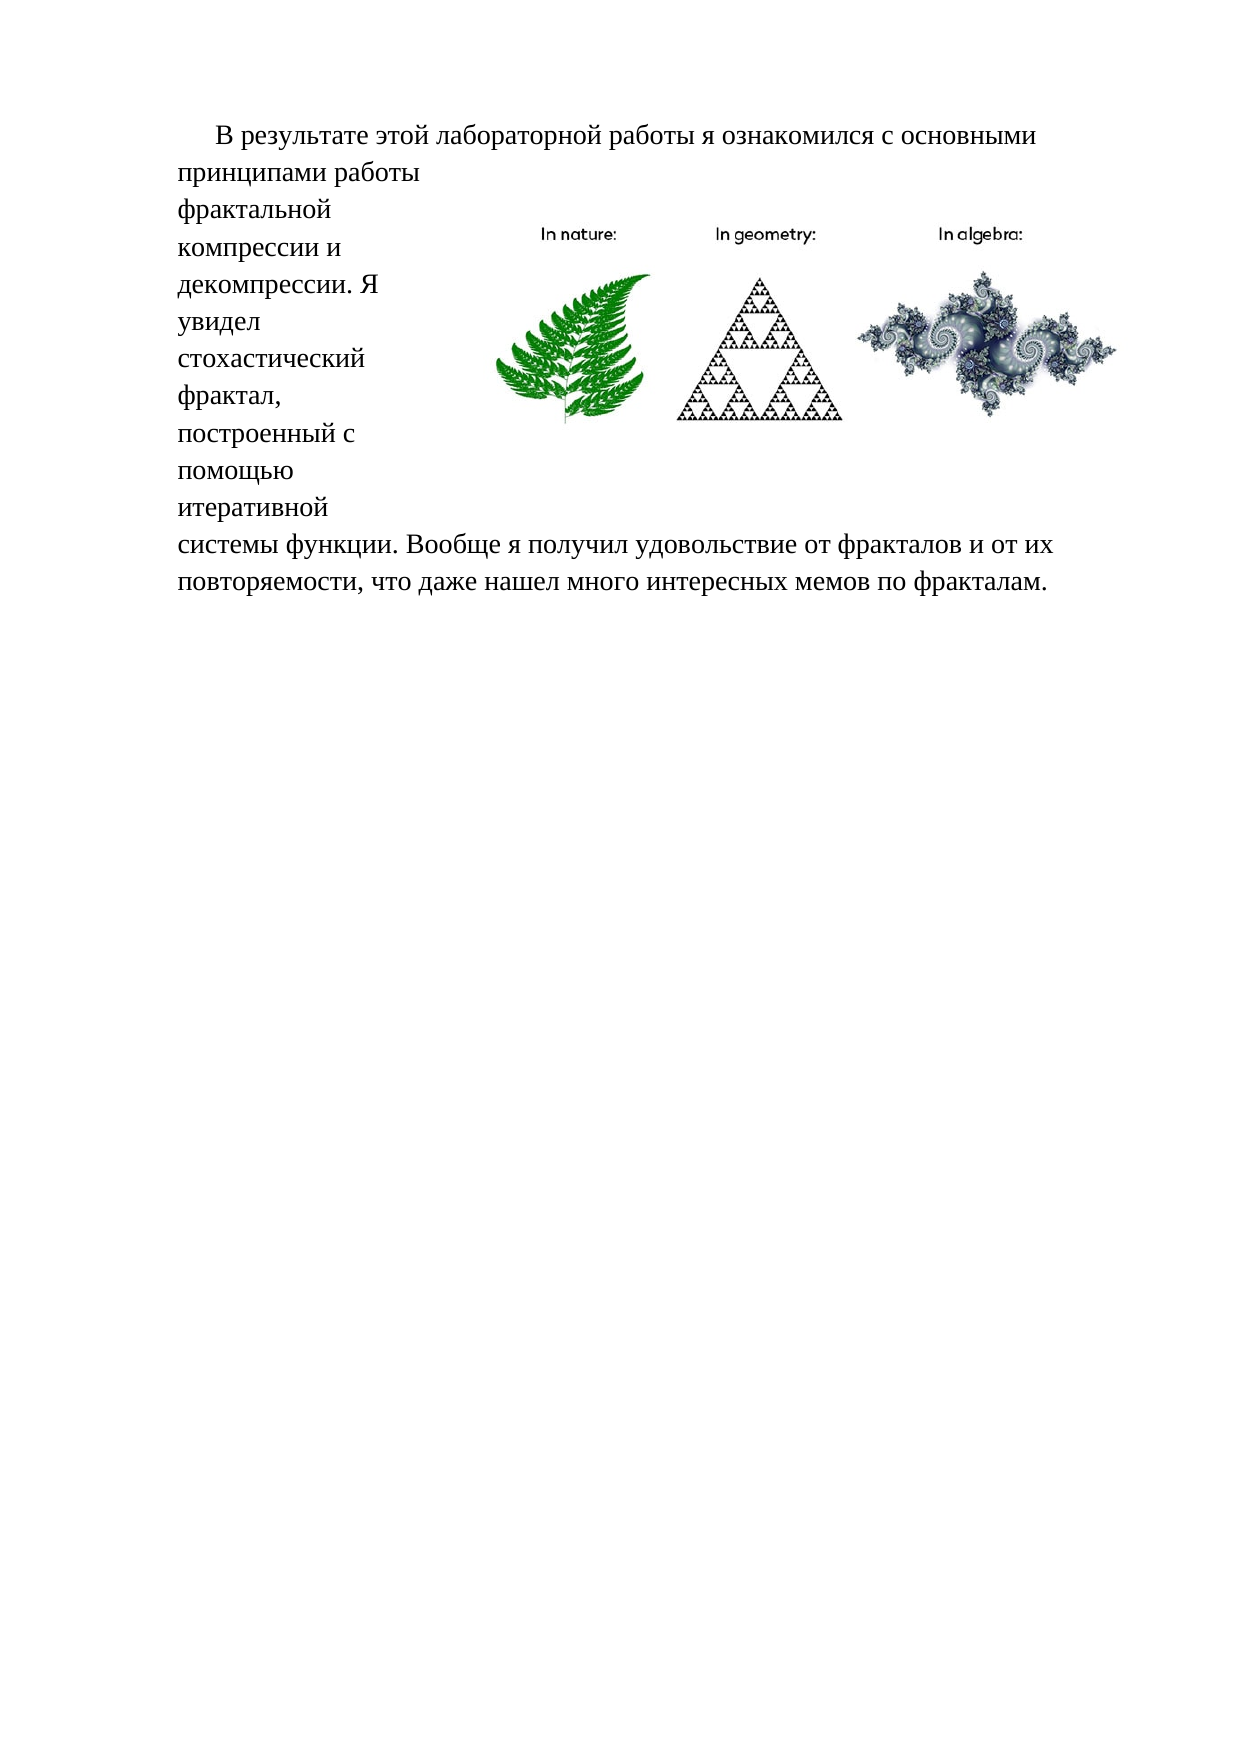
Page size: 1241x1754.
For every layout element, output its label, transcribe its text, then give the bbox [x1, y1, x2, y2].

picture [455, 179, 1170, 485]
